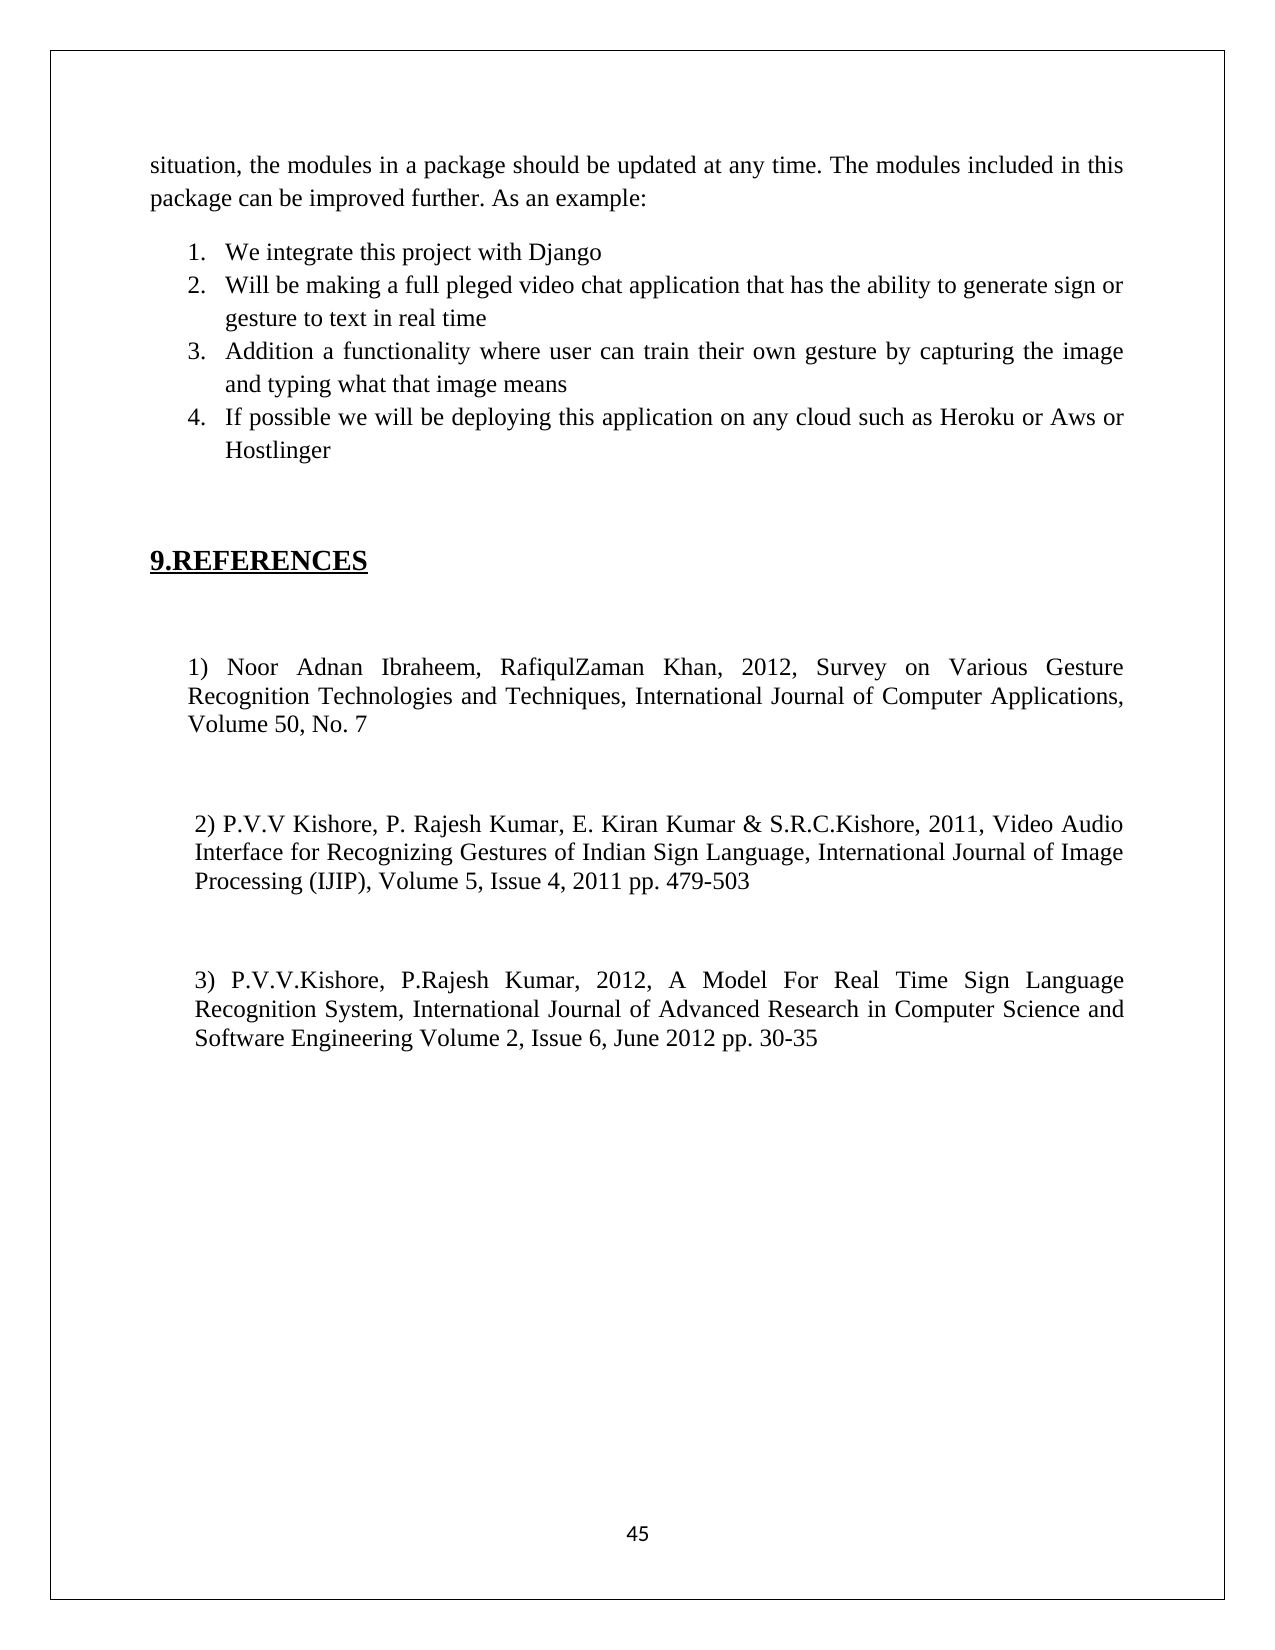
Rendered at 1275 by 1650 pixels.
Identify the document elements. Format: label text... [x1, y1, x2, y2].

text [150, 150, 1125, 212]
list We integrate this project with Django [187, 237, 1125, 266]
text 2) P.V.V Kishore, P. Rajesh Kumar, E. Kiran Kumar & S.R.C.Kishore, 2011, Video Audio Interface for Recognizing Gestures of Indian Sign Language, International Journal of Image Processing (IJIP), Volume 5, Issue 4, 2011 pp. 479-503 [194, 809, 1125, 895]
text 1) Noor Adnan Ibraheem, RafiqulZaman Khan, 2012, Survey on Various Gesture Recognition Technologies and Techniques, International Journal of Computer Applications, Volume 50, No. 7 [187, 652, 1125, 738]
text 3) P.V.V.Kishore, P.Rajesh Kumar, 2012, A Model For Real Time Sign Language Recognition System, International Journal of Advanced Research in Computer Science and Software Engineering Volume 2, Issue 6, June 2012 pp. 30-35 [194, 965, 1125, 1052]
text 9.REFERENCES [150, 543, 1125, 577]
list If possible we will be deploying this application on any cloud such as Heroku or Aws or Hostlinger [187, 402, 1125, 464]
list Will be making a full pleged video chat application that has the ability to generate sign or gesture to text in real time [187, 270, 1125, 332]
list Addition a functionality where user can train their own gesture by capturing the image and typing what that image means [187, 336, 1125, 398]
